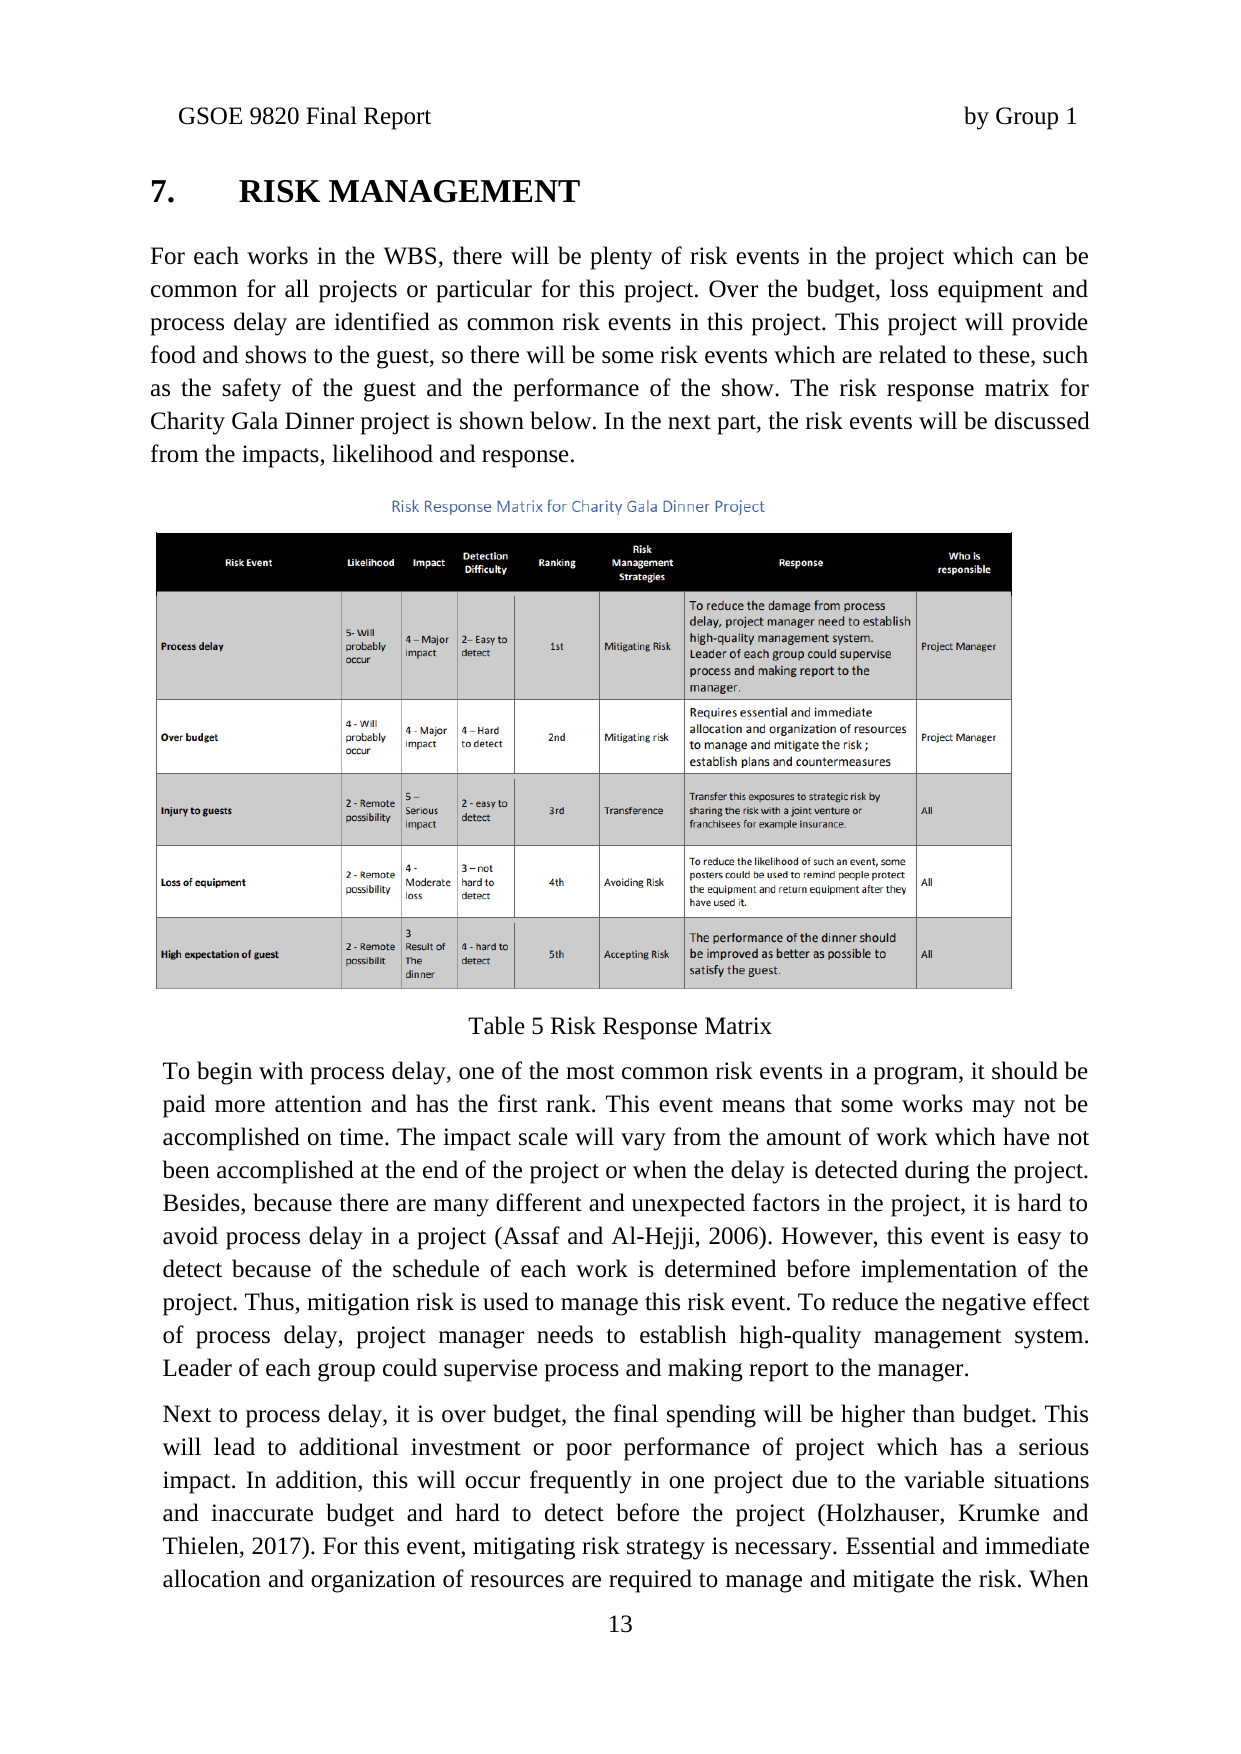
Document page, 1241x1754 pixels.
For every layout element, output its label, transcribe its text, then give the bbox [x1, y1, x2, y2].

subtitle risk management [150, 171, 1090, 209]
text To begin with process delay, one of the most common risk events in a program, it should be paid more attention and has the first rank. This event means that some works may not be accomplished on time. The impact scale will vary from the amount of work which have not been accomplished at the end of the project or when the delay is detected during the project. Besides, because there are many different and unexpected factors in the project, it is hard to avoid process delay in a project (Assaf and Al-Hejji, 2006). However, this event is easy to detect because of the schedule of each work is determined before implementation of the project. Thus, mitigation risk is used to manage this risk event. To reduce the negative effect of process delay, project manager needs to establish high-quality management system. Leader of each group could supervise process and making report to the manager. [162, 1056, 1090, 1382]
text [162, 1399, 1090, 1593]
text Table 5 Risk Response Matrix [150, 1011, 1090, 1039]
text For each works in the WBS, there will be plenty of risk events in the project which can be common for all projects or particular for this project. Over the budget, loss equipment and process delay are identified as common risk events in this project. This project will provide food and shows to the guest, so there will be some risk events which are related to these, such as the safety of the guest and the performance of the show. The risk response matrix for Charity Gala Dinner project is shown below. In the next part, the risk events will be discussed from the impacts, likelihood and response. [150, 241, 1090, 468]
picture [150, 484, 1016, 994]
